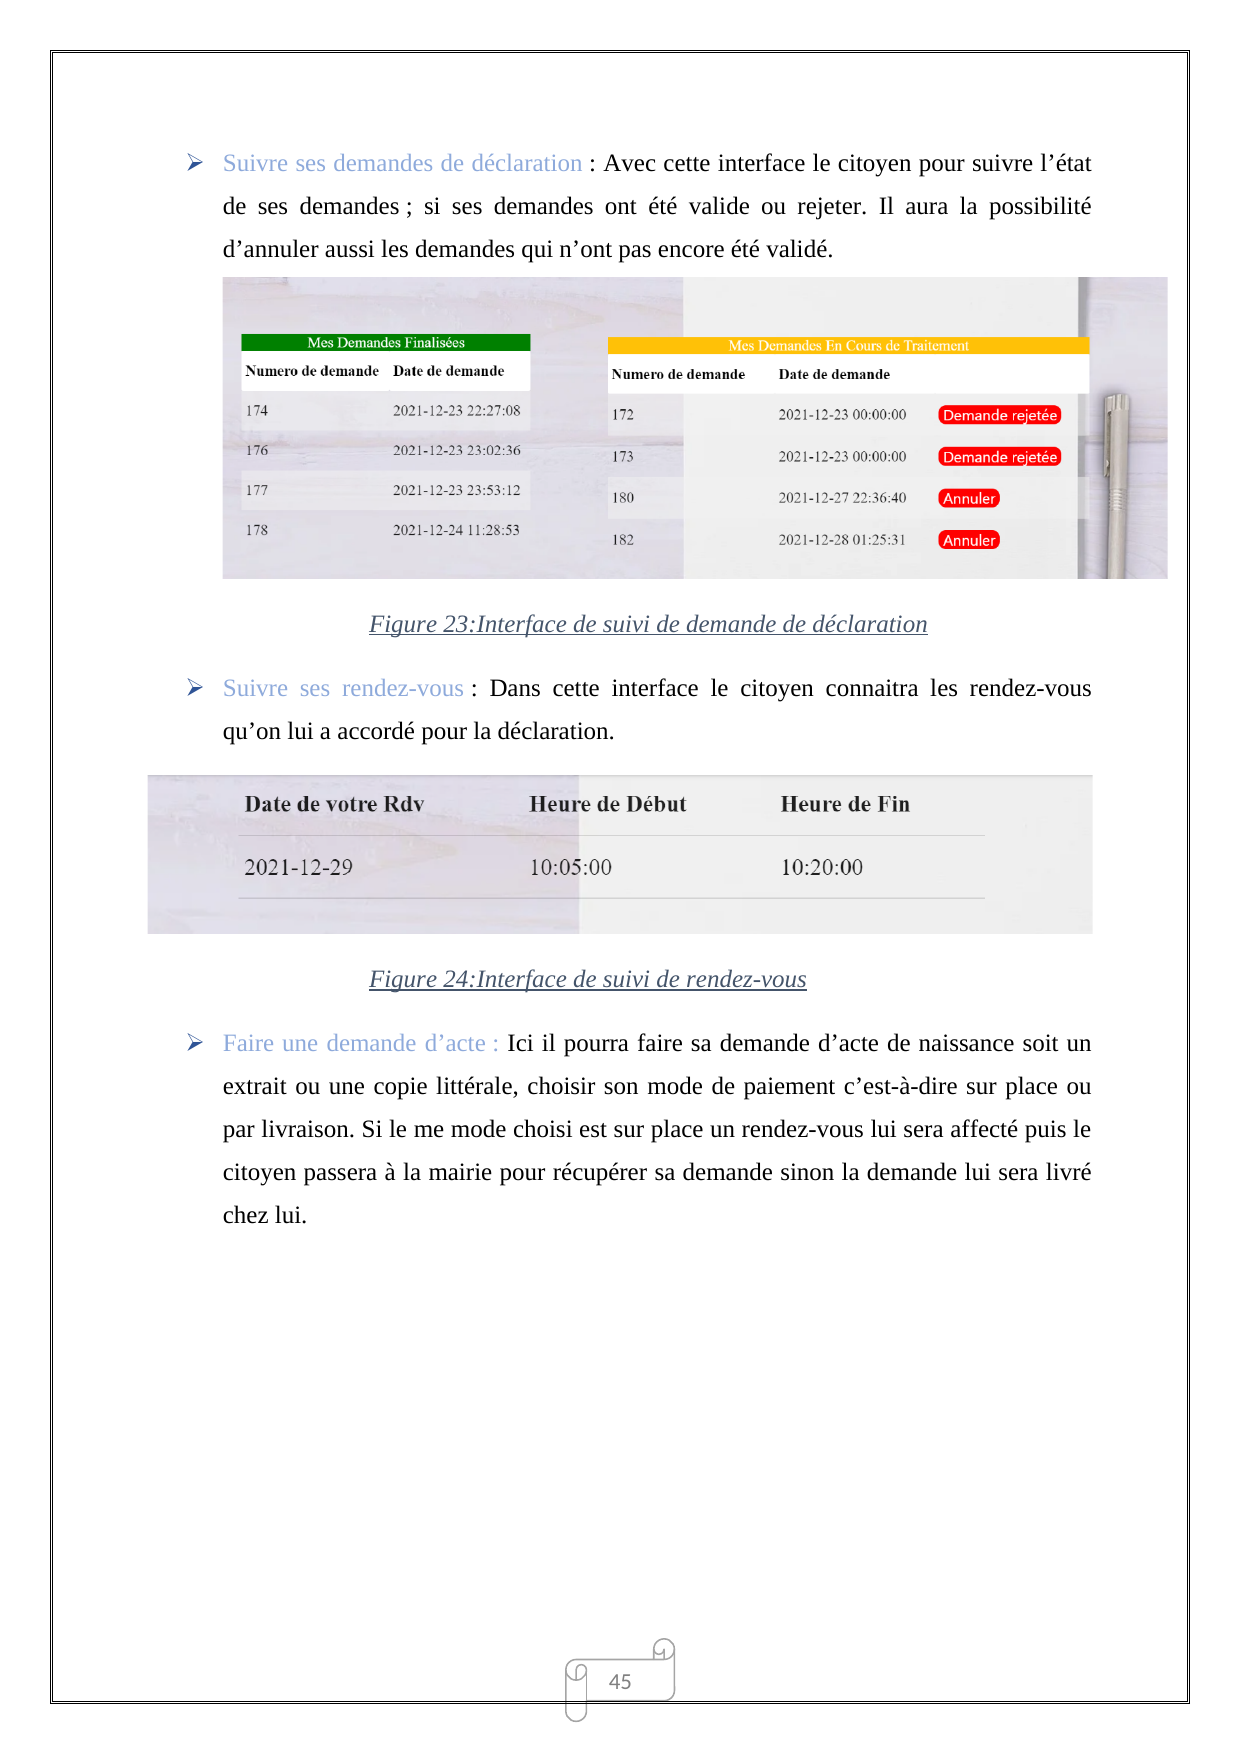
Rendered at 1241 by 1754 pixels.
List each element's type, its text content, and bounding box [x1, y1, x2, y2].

list Suivre ses rendez-vous : Dans cette interface le citoyen connaitra les rendez-vous qu’on lui a accordé pour la déclaration. [185, 673, 1093, 745]
picture [222, 277, 1168, 579]
list Suivre ses demandes de déclaration : Avec cette interface le citoyen pour suivre l’état de ses demandes ; si ses demandes ont été valide ou rejeter. Il aura la possibilité d’annuler aussi les demandes qui n’ont pas encore été validé. [185, 148, 1093, 263]
picture [147, 775, 1093, 934]
list Faire une demande d’acte : Ici il pourra faire sa demande d’acte de naissance soit un extrait ou une copie littérale, choisir son mode de paiement c’est-à-dire sur place ou par livraison. Si le me mode choisi est sur place un rendez-vous lui sera affecté puis le citoyen passera à la mairie pour récupérer sa demande sinon la demande lui sera livré chez lui. [185, 1028, 1093, 1229]
